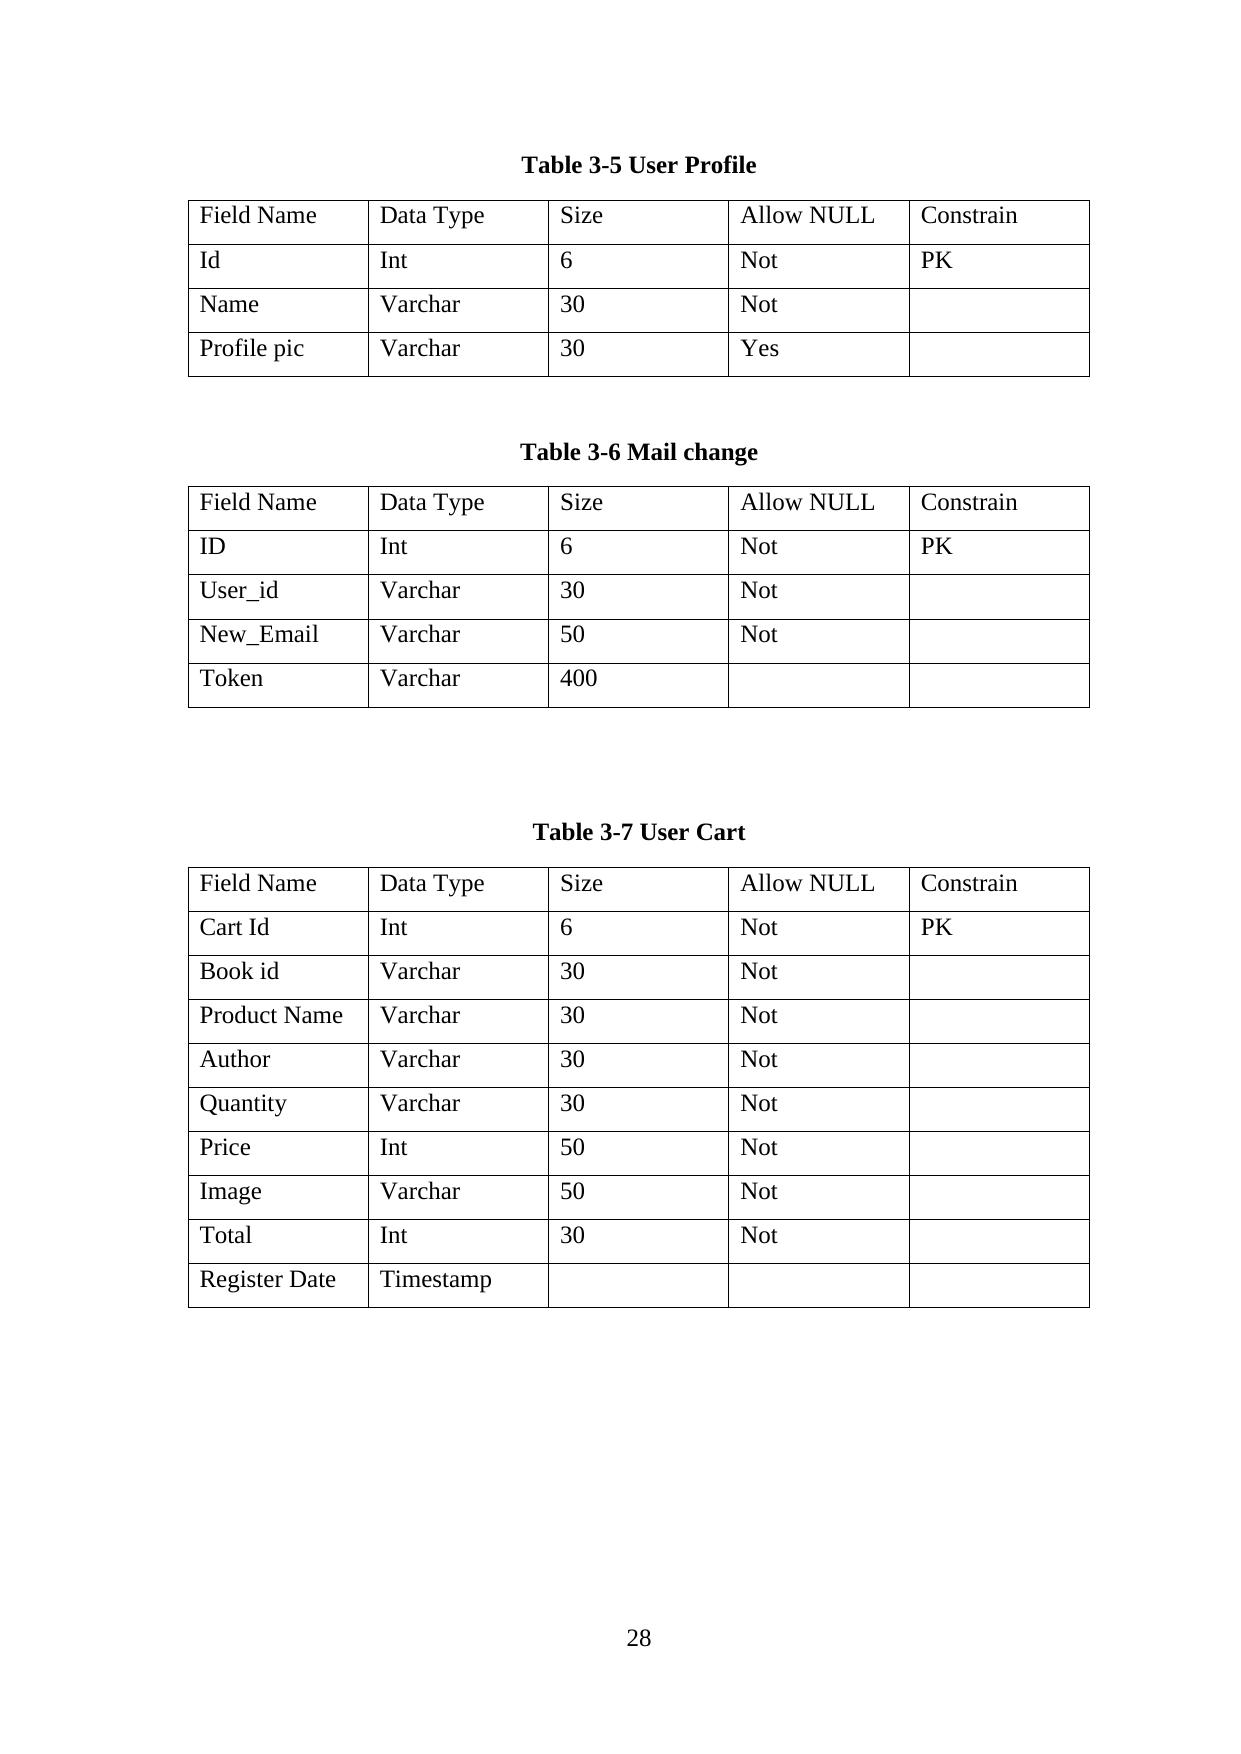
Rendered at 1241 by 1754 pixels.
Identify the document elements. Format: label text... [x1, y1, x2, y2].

table_cell Id [189, 245, 368, 288]
table_cell PK [910, 912, 1089, 955]
table_cell [910, 289, 1089, 332]
table_cell Int [369, 912, 548, 955]
table_cell Varchar [369, 664, 548, 707]
table_cell Int [369, 1132, 548, 1175]
table_cell Not [729, 620, 909, 662]
table_cell Not [729, 1132, 909, 1175]
table_cell [910, 1088, 1089, 1131]
table_cell 50 [549, 1132, 728, 1175]
table_cell Int [369, 245, 548, 288]
table_cell Not [729, 1000, 909, 1043]
table_cell Timestamp [369, 1264, 548, 1307]
table_cell 400 [549, 664, 728, 707]
table_header Constrain [910, 201, 1089, 244]
table_cell Name [189, 289, 368, 332]
table_cell PK [910, 531, 1089, 574]
table_cell Total [189, 1220, 368, 1263]
text Table 3-7 User Cart [187, 817, 1090, 846]
table_cell Not [729, 531, 909, 574]
table_header Allow NULL [729, 868, 909, 911]
table_cell Varchar [369, 1044, 548, 1087]
table_header Field Name [189, 487, 368, 530]
table_cell [910, 1220, 1089, 1263]
table_cell [910, 1264, 1089, 1307]
table_cell 30 [549, 289, 728, 332]
table_header Size [549, 868, 728, 911]
table_cell [910, 956, 1089, 999]
table_cell 30 [549, 1044, 728, 1087]
table_cell Author [189, 1044, 368, 1087]
table_header Allow NULL [729, 201, 909, 244]
text Table 3-5 User Profile [187, 150, 1090, 179]
table_cell 6 [549, 245, 728, 288]
table_cell Image [189, 1176, 368, 1219]
table_header Constrain [910, 868, 1089, 911]
table_cell 30 [549, 1088, 728, 1131]
table_cell Not [729, 956, 909, 999]
table_cell ID [189, 531, 368, 574]
table_cell Varchar [369, 1000, 548, 1043]
table_cell Not [729, 1220, 909, 1263]
table_cell [729, 664, 909, 707]
table_cell 6 [549, 912, 728, 955]
table_header Size [549, 487, 728, 530]
table_cell [910, 1132, 1089, 1175]
table_cell Not [729, 289, 909, 332]
table_cell Varchar [369, 1176, 548, 1219]
table_cell [910, 664, 1089, 707]
table_cell Varchar [369, 1088, 548, 1131]
table_cell [910, 1176, 1089, 1219]
table_cell Yes [729, 333, 909, 376]
table_cell User_id [189, 575, 368, 618]
table_cell [910, 1044, 1089, 1087]
table_cell [910, 1000, 1089, 1043]
table_header Size [549, 201, 728, 244]
table_header Allow NULL [729, 487, 909, 530]
table_cell [910, 333, 1089, 376]
table_cell 30 [549, 1220, 728, 1263]
table_cell Not [729, 912, 909, 955]
table_cell 50 [549, 620, 728, 662]
table_cell Quantity [189, 1088, 368, 1131]
table_cell Cart Id [189, 912, 368, 955]
table_cell 6 [549, 531, 728, 574]
text Table 3-6 Mail change [187, 437, 1090, 465]
table_cell 30 [549, 575, 728, 618]
table_cell New_Email [189, 620, 368, 662]
table_header Field Name [189, 868, 368, 911]
table_cell Not [729, 1044, 909, 1087]
table_cell [910, 620, 1089, 662]
table_cell Product Name [189, 1000, 368, 1043]
table_cell Profile pic [189, 333, 368, 376]
table_cell Not [729, 245, 909, 288]
table_cell Price [189, 1132, 368, 1175]
table_cell Int [369, 1220, 548, 1263]
table_cell PK [910, 245, 1089, 288]
table_cell Register Date [189, 1264, 368, 1307]
table_cell 30 [549, 1000, 728, 1043]
table_cell Varchar [369, 289, 548, 332]
table_cell 30 [549, 956, 728, 999]
table_header Field Name [189, 201, 368, 244]
table_cell Token [189, 664, 368, 707]
table_cell Int [369, 531, 548, 574]
table_cell [910, 575, 1089, 618]
table_cell Book id [189, 956, 368, 999]
table_cell 50 [549, 1176, 728, 1219]
table_cell Varchar [369, 620, 548, 662]
table_cell 30 [549, 333, 728, 376]
table_header Constrain [910, 487, 1089, 530]
table_cell Not [729, 1088, 909, 1131]
table_cell Varchar [369, 956, 548, 999]
table_cell Varchar [369, 333, 548, 376]
table_cell [549, 1264, 728, 1307]
table_cell [729, 1264, 909, 1307]
table_cell Varchar [369, 575, 548, 618]
table_header Data Type [369, 201, 548, 244]
table_header Data Type [369, 868, 548, 911]
table_cell Not [729, 1176, 909, 1219]
table_header Data Type [369, 487, 548, 530]
table_cell Not [729, 575, 909, 618]
